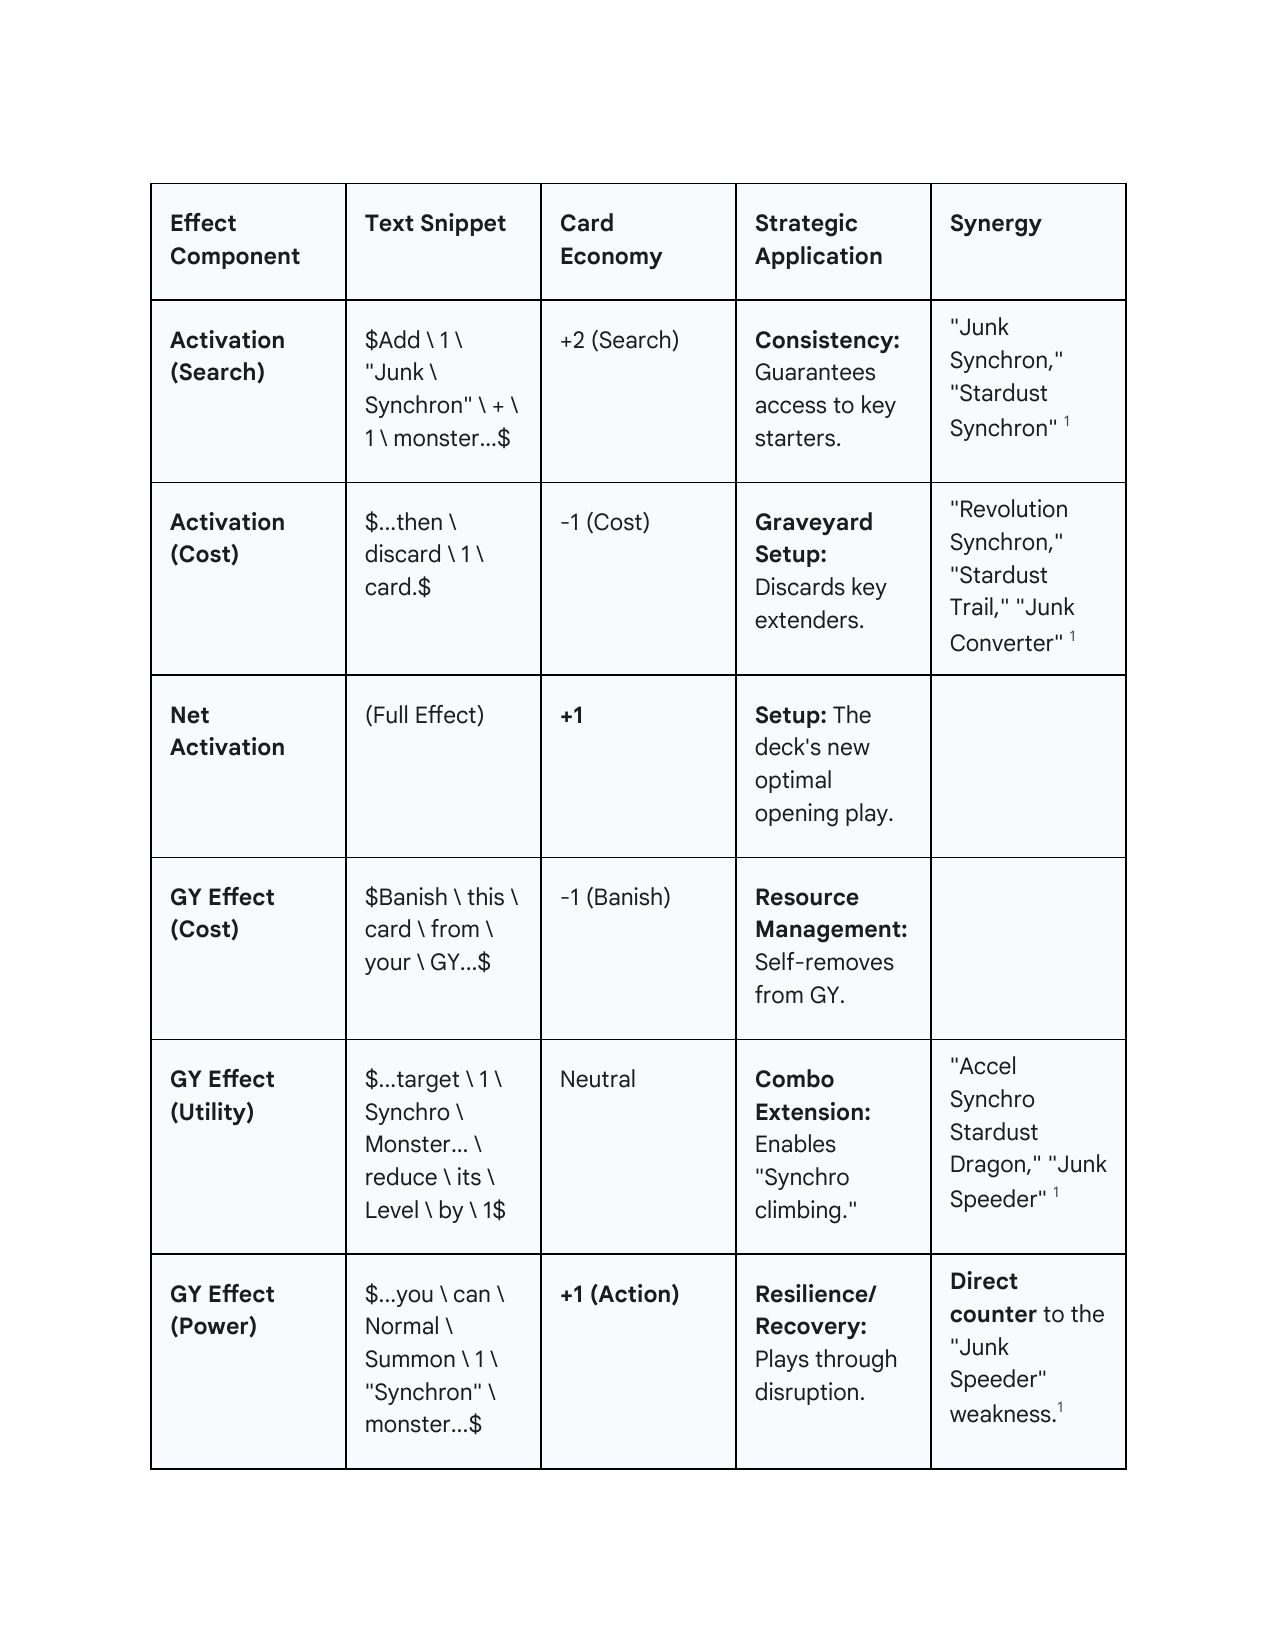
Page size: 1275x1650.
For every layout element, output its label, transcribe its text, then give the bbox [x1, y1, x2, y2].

table_cell Direct counter to the "Junk Speeder" weakness.1 [932, 1255, 1125, 1468]
table_cell (Full Effect) [347, 676, 540, 856]
table_header Effect Component [152, 184, 345, 299]
table_cell GY Effect (Utility) [152, 1040, 345, 1253]
table_cell [932, 858, 1125, 1038]
table_cell $Add \ 1 \ "Junk \ Synchron" \ + \ 1 \ monster...$ [347, 301, 540, 481]
table_cell "Revolution Synchron," "Stardust Trail," "Junk Converter" 1 [932, 483, 1125, 674]
table_cell $...you \ can \ Normal \ Summon \ 1 \ "Synchron" \ monster...$ [347, 1255, 540, 1468]
table_header Synergy [932, 184, 1125, 299]
table_header Text Snippet [347, 184, 540, 299]
table_cell "Junk Synchron," "Stardust Synchron" 1 [932, 301, 1125, 481]
table_cell Resilience/Recovery: Plays through disruption. [737, 1255, 930, 1468]
table_cell Neutral [542, 1040, 735, 1253]
table_cell Resource Management: Self-removes from GY. [737, 858, 930, 1038]
table_cell Setup: The deck's new optimal opening play. [737, 676, 930, 856]
table_cell [932, 676, 1125, 856]
table_header Card Economy [542, 184, 735, 299]
table_cell +2 (Search) [542, 301, 735, 481]
table_cell +1 (Action) [542, 1255, 735, 1468]
table_header Strategic Application [737, 184, 930, 299]
table_cell "Accel Synchro Stardust Dragon," "Junk Speeder" 1 [932, 1040, 1125, 1253]
table_cell Net Activation [152, 676, 345, 856]
table_cell -1 (Cost) [542, 483, 735, 674]
table_cell Consistency: Guarantees access to key starters. [737, 301, 930, 481]
table_cell GY Effect (Cost) [152, 858, 345, 1038]
table_cell GY Effect (Power) [152, 1255, 345, 1468]
table_cell $Banish \ this \ card \ from \ your \ GY...$ [347, 858, 540, 1038]
table_cell +1 [542, 676, 735, 856]
table_cell Combo Extension: Enables "Synchro climbing." [737, 1040, 930, 1253]
table_cell $...then \ discard \ 1 \ card.$ [347, 483, 540, 674]
table_cell -1 (Banish) [542, 858, 735, 1038]
table_cell Activation (Search) [152, 301, 345, 481]
table_cell Graveyard Setup: Discards key extenders. [737, 483, 930, 674]
table_cell $...target \ 1 \ Synchro \ Monster... \ reduce \ its \ Level \ by \ 1$ [347, 1040, 540, 1253]
table_cell Activation (Cost) [152, 483, 345, 674]
